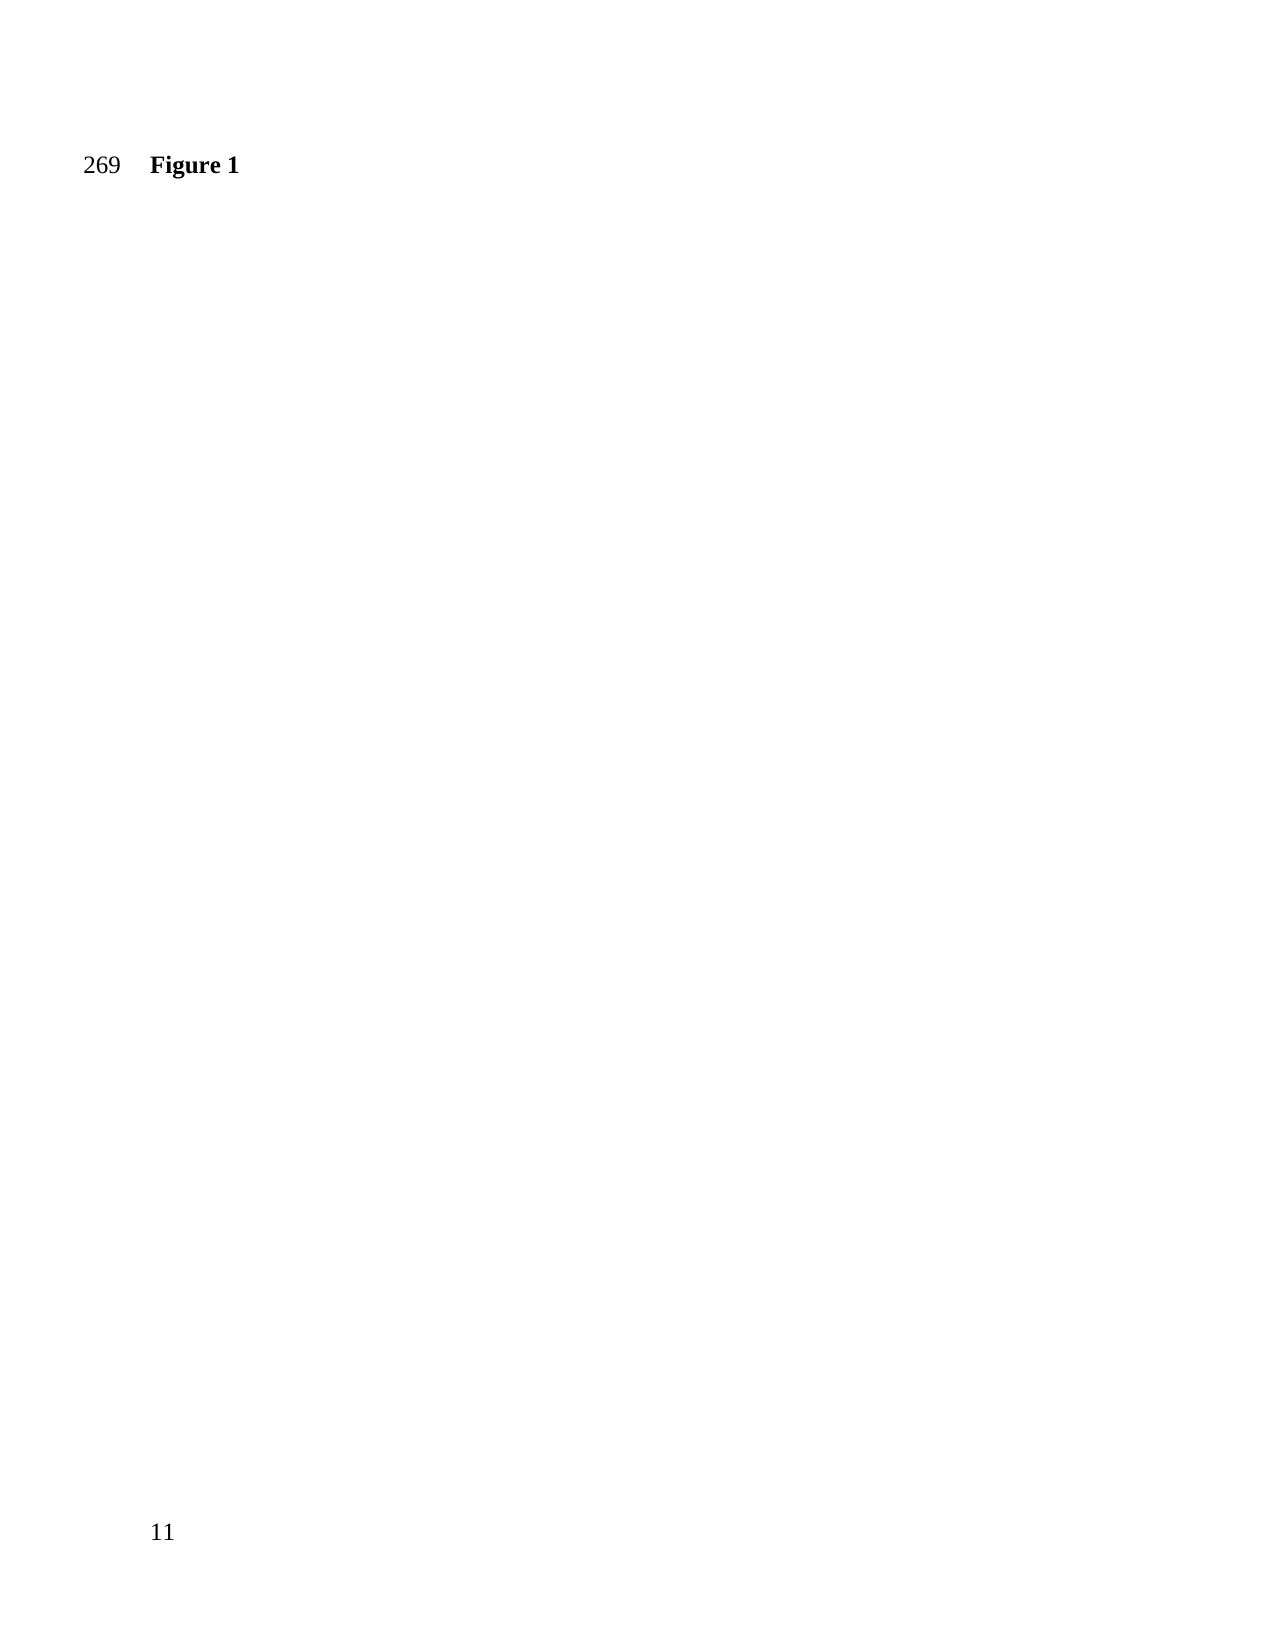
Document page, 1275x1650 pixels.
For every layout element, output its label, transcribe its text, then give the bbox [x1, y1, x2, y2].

text Figure 1 [150, 150, 1125, 179]
